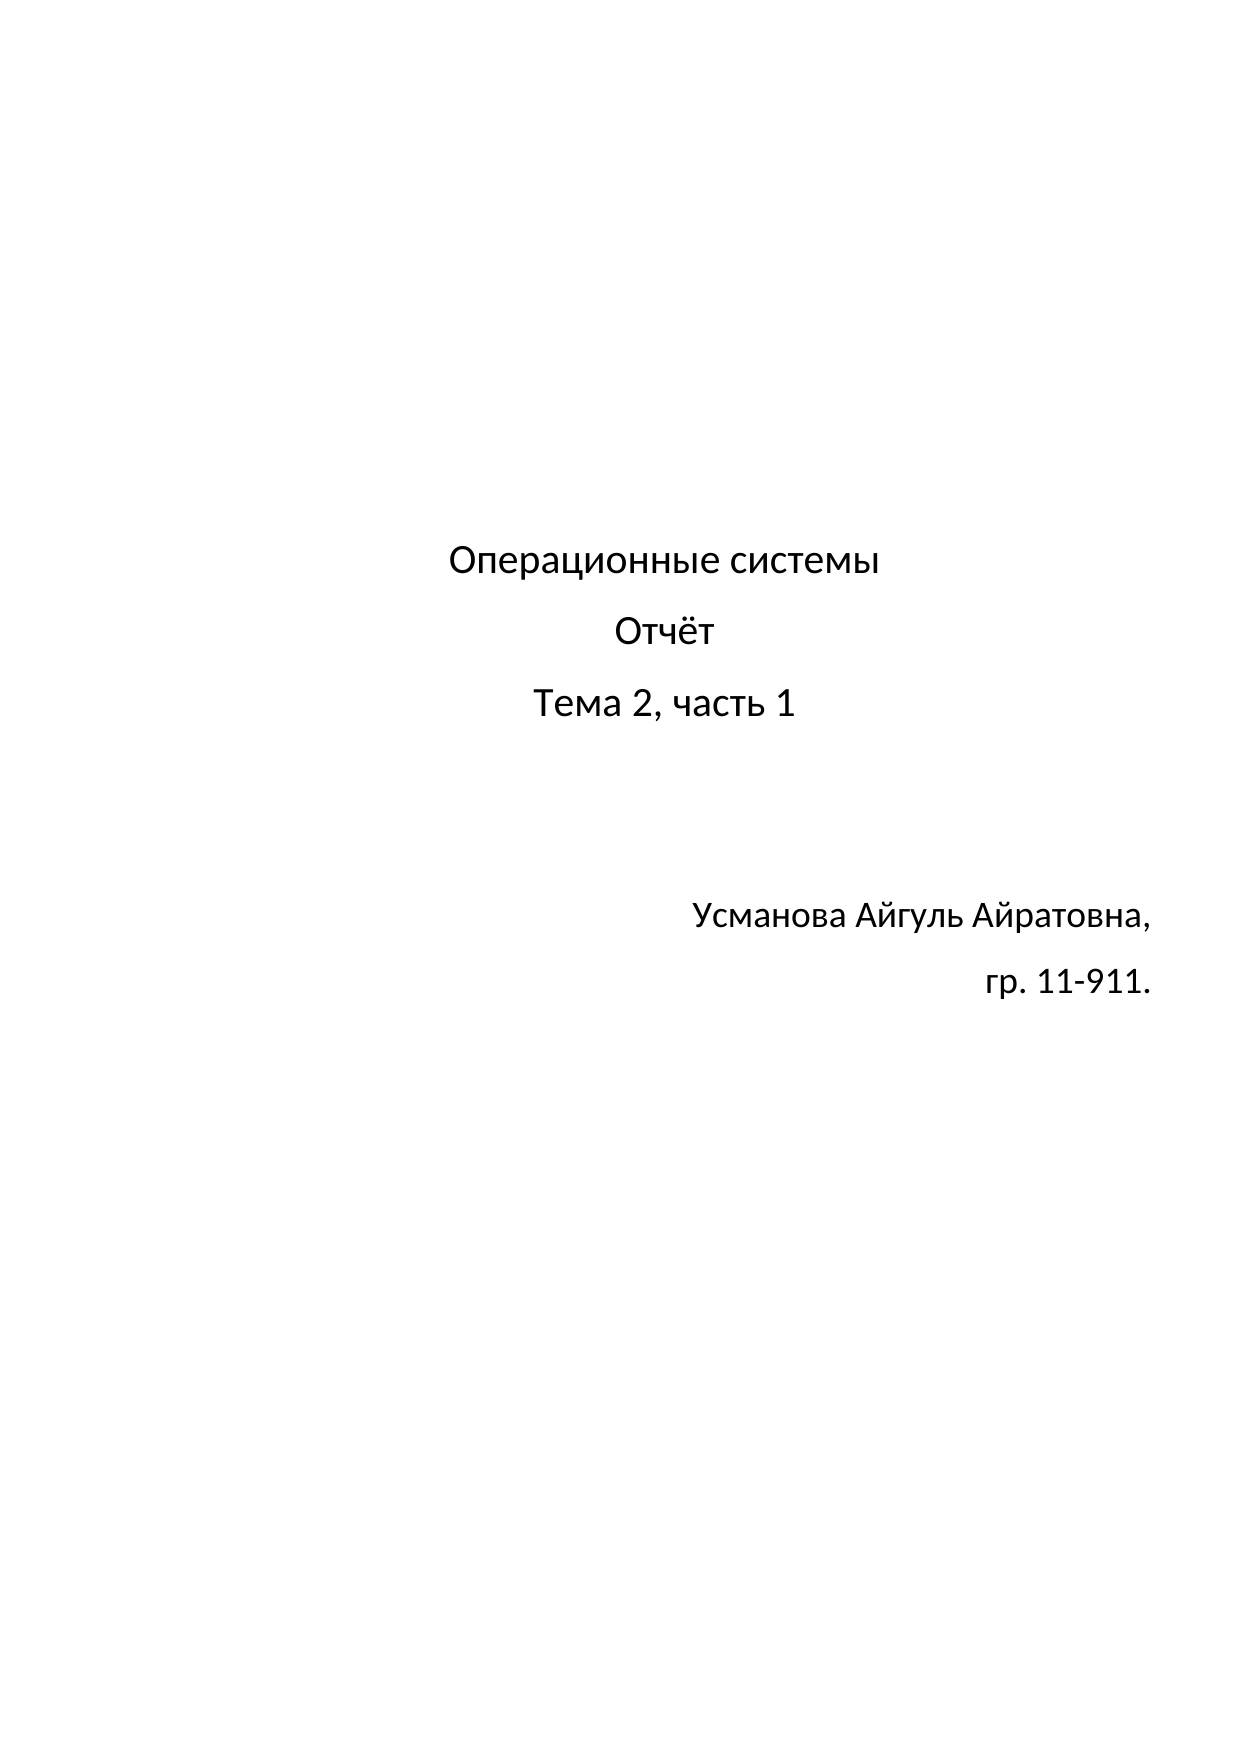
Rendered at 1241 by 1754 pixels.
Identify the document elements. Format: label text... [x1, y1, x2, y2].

text Операционные системы [177, 533, 1152, 584]
text гр. 11-911. [177, 957, 1152, 1003]
text Усманова Айгуль Айратовна, [177, 891, 1152, 936]
text Отчёт [177, 604, 1152, 655]
text Тема 2, часть 1 [177, 676, 1152, 727]
